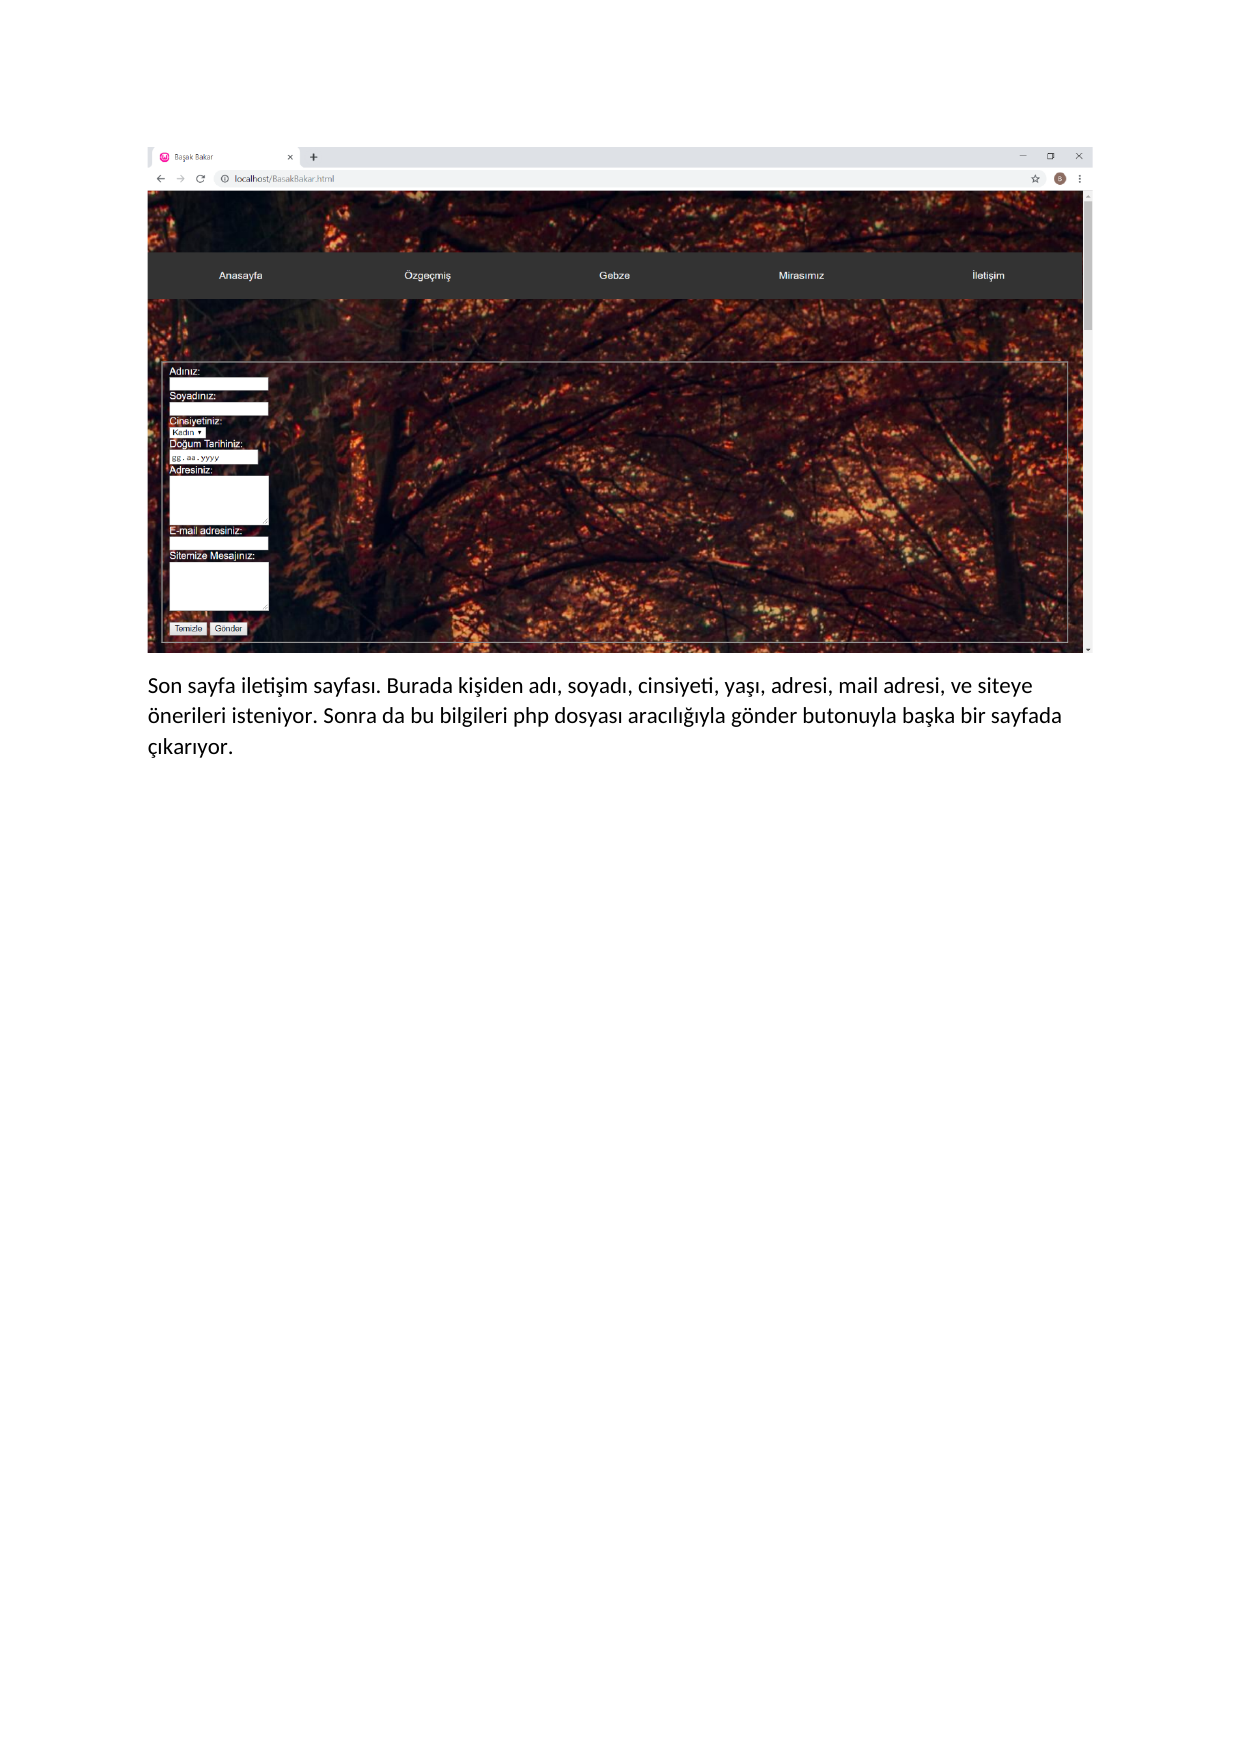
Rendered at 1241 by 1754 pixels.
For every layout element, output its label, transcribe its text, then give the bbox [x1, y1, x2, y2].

picture [147, 147, 1093, 653]
text Son sayfa iletişim sayfası. Burada kişiden adı, soyadı, cinsiyeti, yaşı, adresi, mail adresi, ve siteye önerileri isteniyor. Sonra da bu bilgileri php dosyası aracılığıyla gönder butonuyla başka bir sayfada çıkarıyor. [148, 671, 1093, 760]
